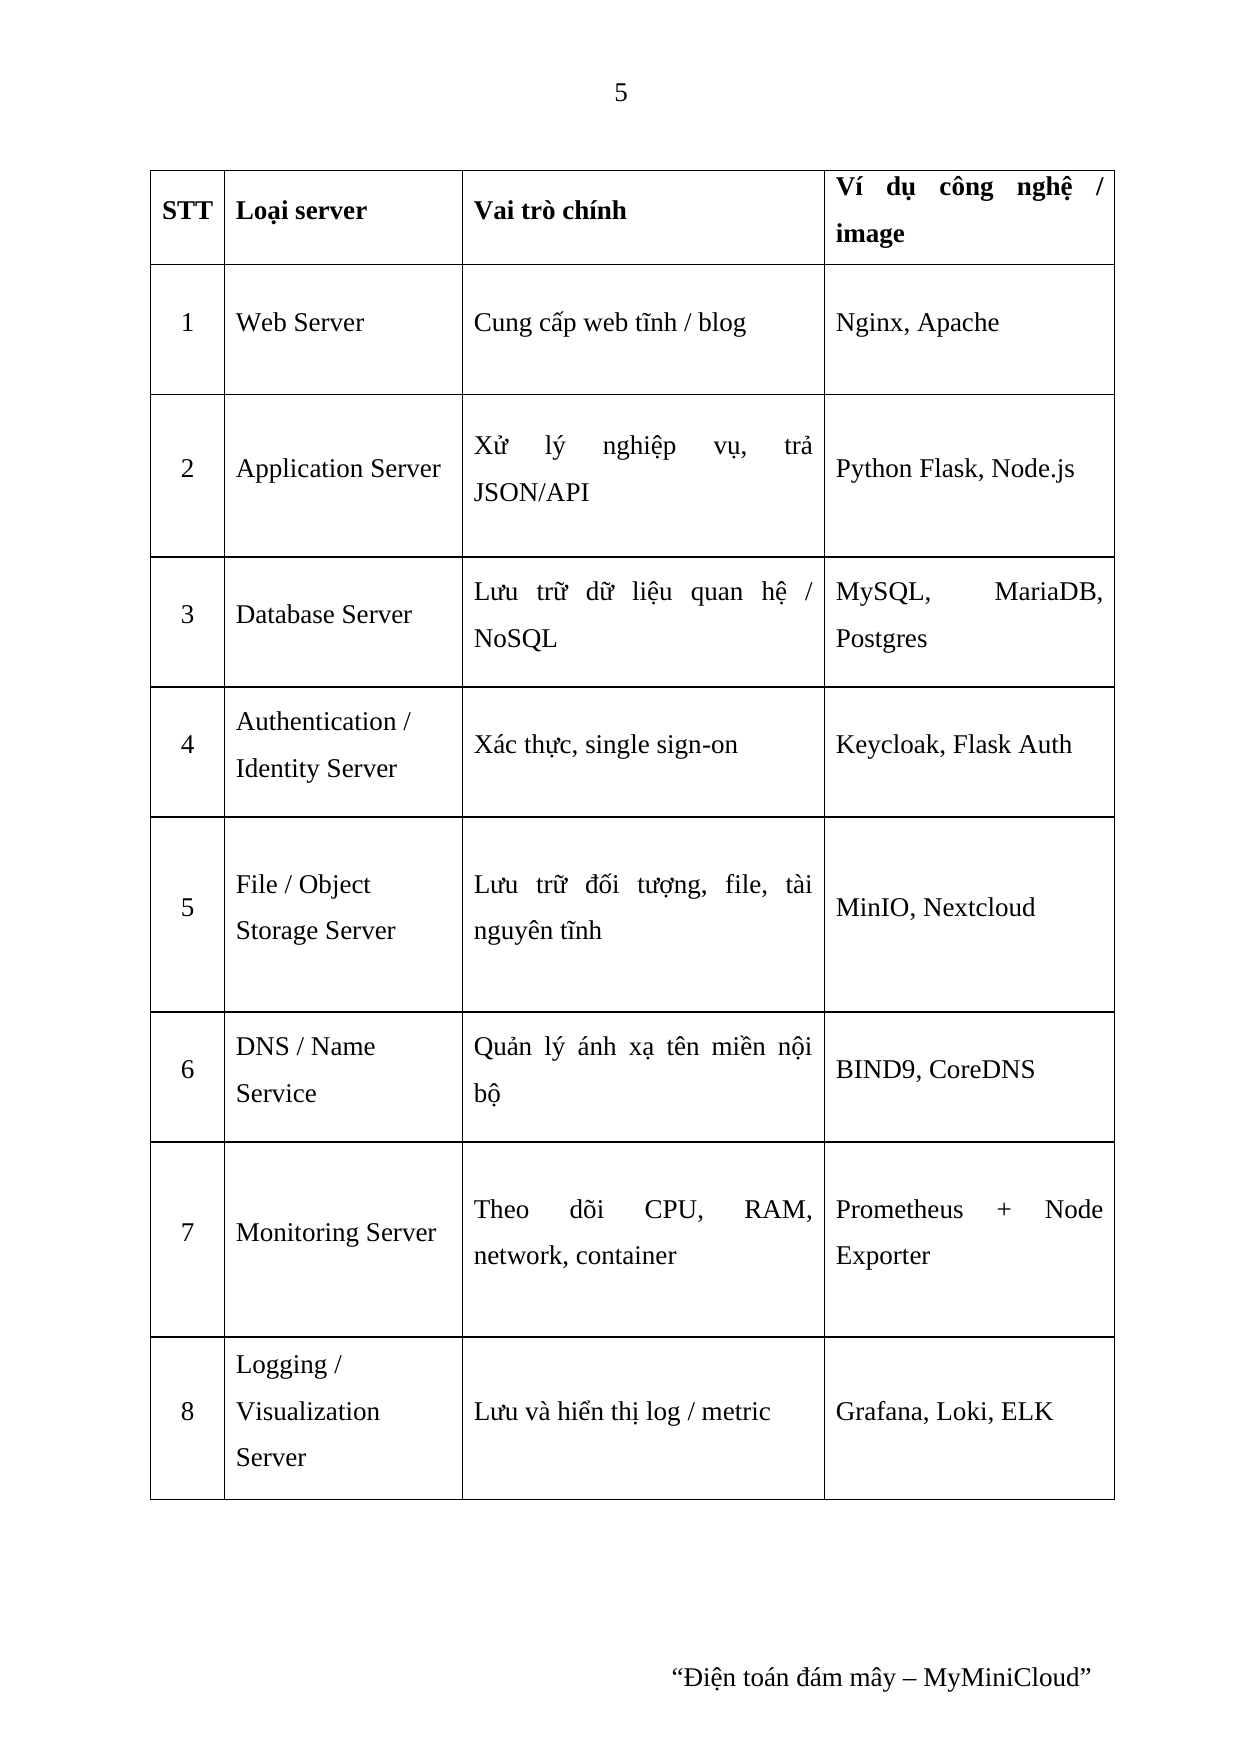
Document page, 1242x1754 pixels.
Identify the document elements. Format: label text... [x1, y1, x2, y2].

table_cell 1 [151, 265, 224, 394]
table_cell Application Server [225, 395, 462, 556]
table_cell MinIO, Nextcloud [825, 818, 1114, 1011]
table_cell Theo dõi CPU, RAM, network, container [463, 1143, 824, 1336]
table_cell Cung cấp web tĩnh / blog [463, 265, 824, 394]
table_cell Quản lý ánh xạ tên miền nội bộ [463, 1013, 824, 1141]
table_cell 3 [151, 558, 224, 686]
table_cell 5 [151, 818, 224, 1011]
table_header Ví dụ công nghệ / image [825, 171, 1114, 264]
table_header STT [151, 171, 224, 264]
table_cell 7 [151, 1143, 224, 1336]
table_cell Lưu trữ đối tượng, file, tài nguyên tĩnh [463, 818, 824, 1011]
table_cell Xác thực, single sign-on [463, 688, 824, 816]
table_cell Nginx, Apache [825, 265, 1114, 394]
table_cell 8 [151, 1338, 224, 1499]
table_header Loại server [225, 171, 462, 264]
table_cell Lưu và hiển thị log / metric [463, 1338, 824, 1499]
table_cell Prometheus + Node Exporter [825, 1143, 1114, 1336]
table_cell Authentication / Identity Server [225, 688, 462, 816]
table_cell DNS / Name Service [225, 1013, 462, 1141]
table_header Vai trò chính [463, 171, 824, 264]
table_cell MySQL, MariaDB, Postgres [825, 558, 1114, 686]
table_cell Logging / Visualization Server [225, 1338, 462, 1499]
table_cell Monitoring Server [225, 1143, 462, 1336]
table_cell 6 [151, 1013, 224, 1141]
table_cell File / Object Storage Server [225, 818, 462, 1011]
table_cell Lưu trữ dữ liệu quan hệ / NoSQL [463, 558, 824, 686]
table_cell 4 [151, 688, 224, 816]
table_cell Grafana, Loki, ELK [825, 1338, 1114, 1499]
table_cell Python Flask, Node.js [825, 395, 1114, 556]
table_cell 2 [151, 395, 224, 556]
table_cell Database Server [225, 558, 462, 686]
table_cell Keycloak, Flask Auth [825, 688, 1114, 816]
table_cell BIND9, CoreDNS [825, 1013, 1114, 1141]
table_cell Xử lý nghiệp vụ, trả JSON/API [463, 395, 824, 556]
table_cell Web Server [225, 265, 462, 394]
